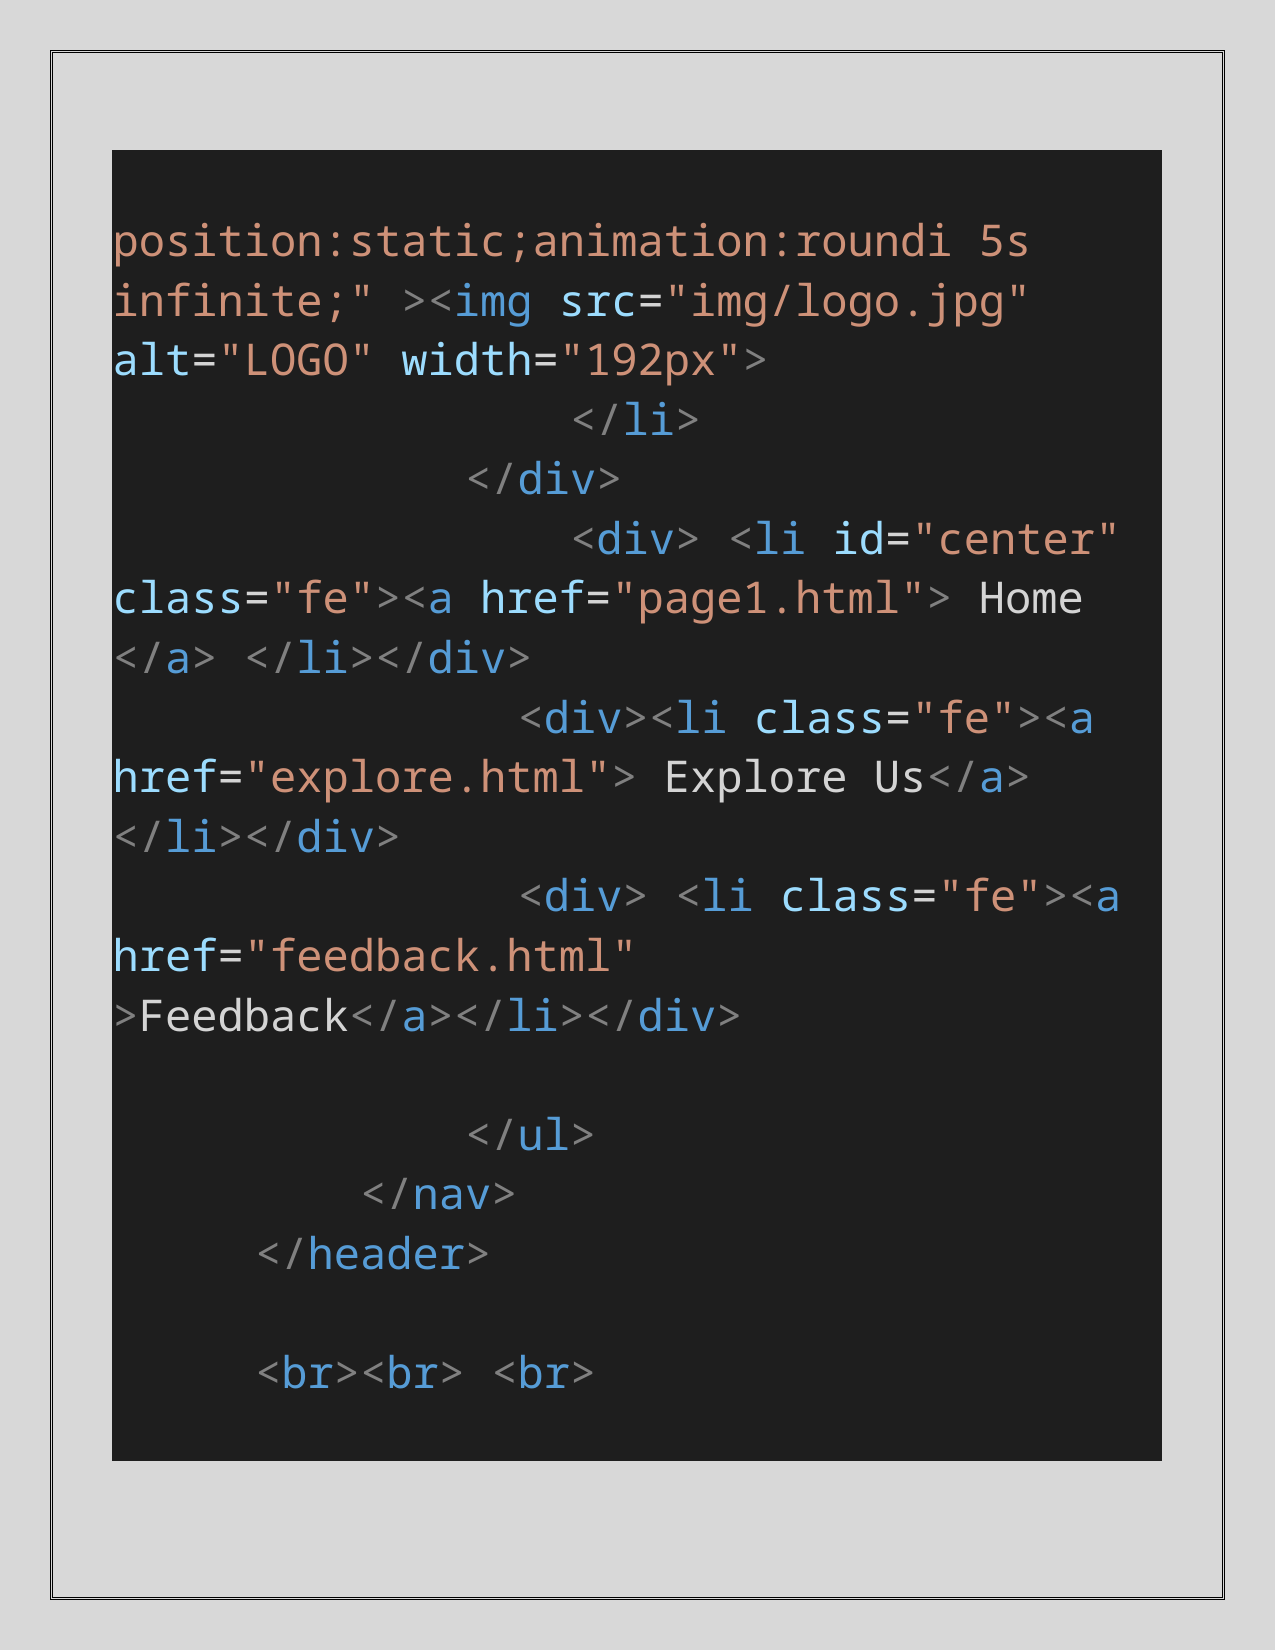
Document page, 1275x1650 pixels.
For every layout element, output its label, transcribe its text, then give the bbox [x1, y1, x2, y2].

text position:static;animation:roundi 5s infinite;" ><img src="img/logo.jpg" alt="LOGO" width="192px"> [112, 150, 1162, 388]
text </header> [112, 1222, 1162, 1282]
text <br><br> <br> [112, 1342, 1162, 1401]
text </li> [112, 388, 1162, 448]
text <div><li class="fe"><a href="explore.html"> Explore Us</a> </li></div> [112, 686, 1162, 865]
text </ul> [112, 1103, 1162, 1163]
text </nav> [112, 1163, 1162, 1222]
text <div> <li class="fe"><a href="feedback.html" >Feedback</a></li></div> [112, 865, 1162, 1044]
text </div> [112, 448, 1162, 507]
text <div> <li id="center" class="fe"><a href="page1.html"> Home </a> </li></div> [112, 507, 1162, 686]
